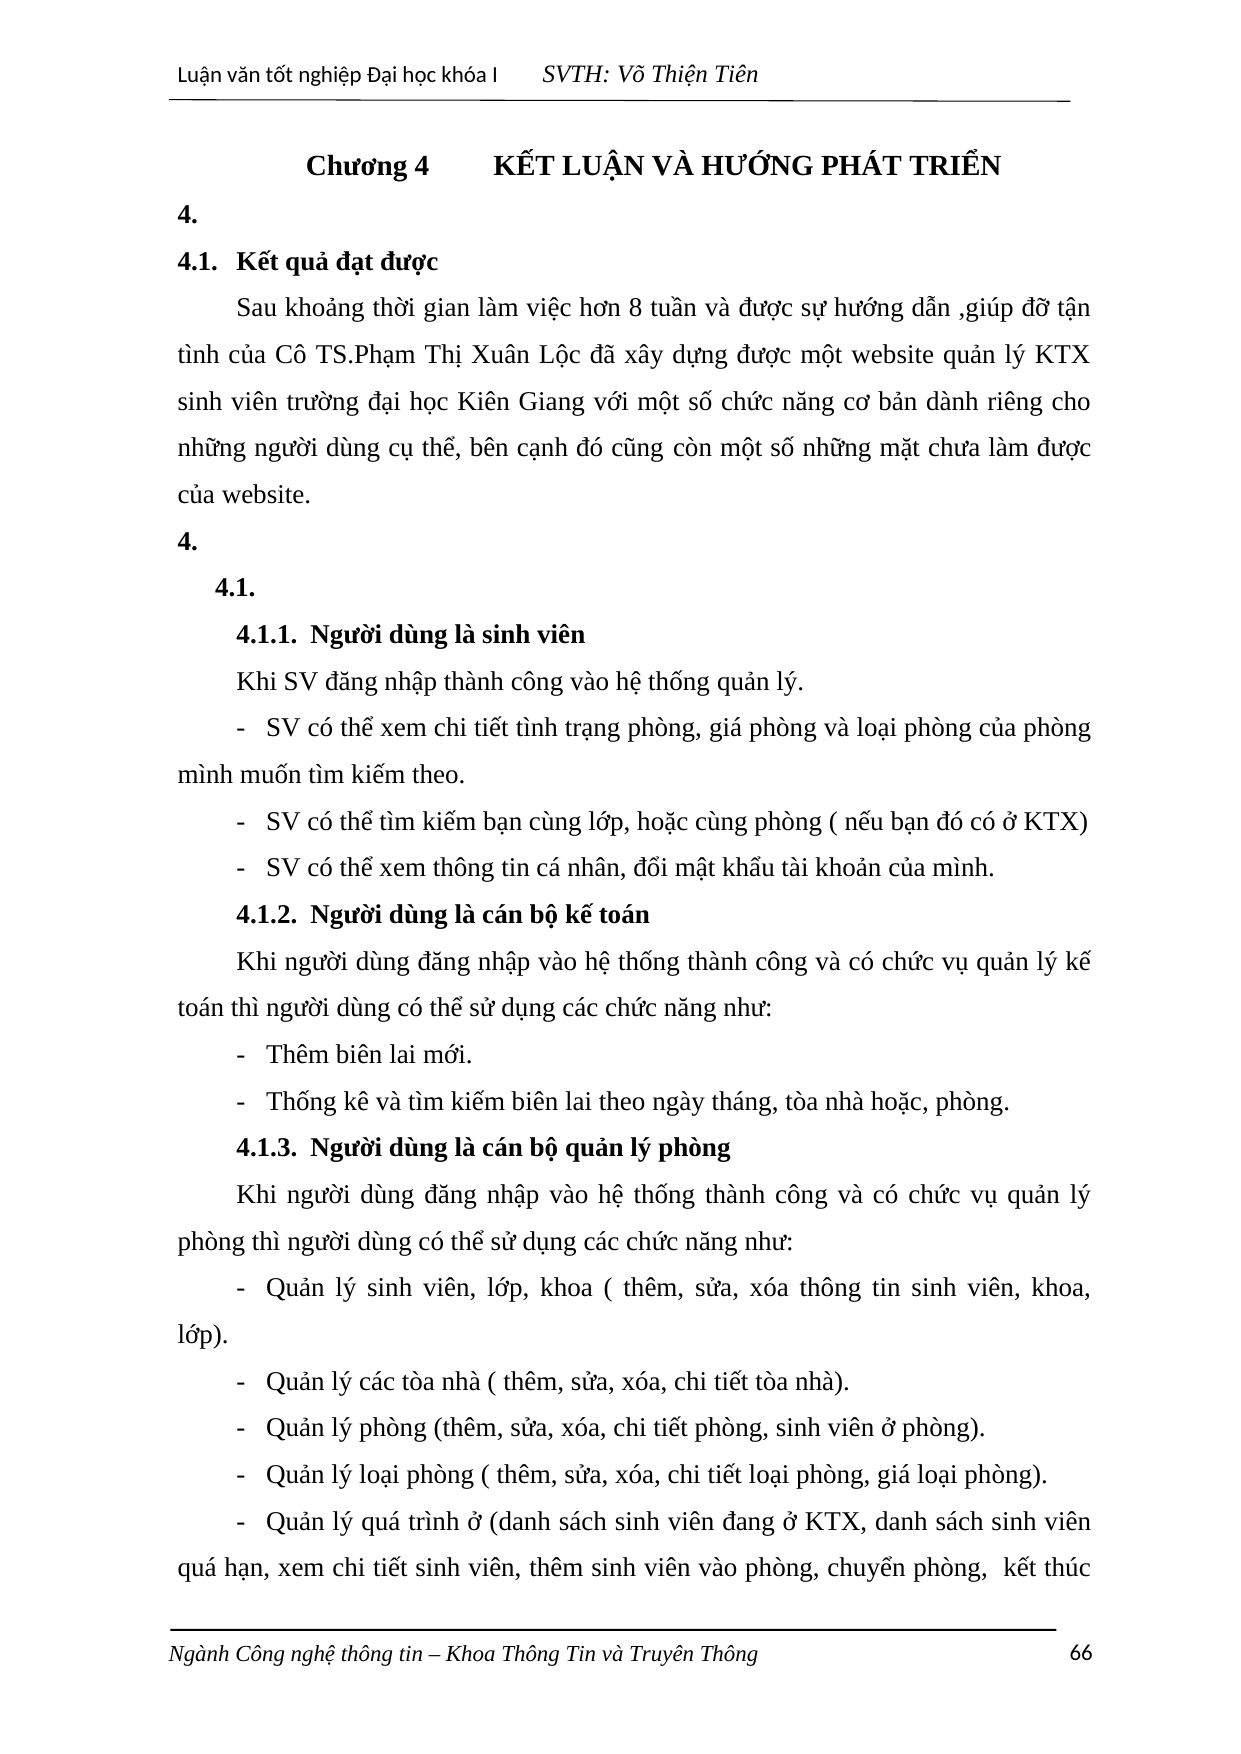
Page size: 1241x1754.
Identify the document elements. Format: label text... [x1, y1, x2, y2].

text KẾT LUẬN VÀ HƯỚNG PHÁT TRIỂN [215, 148, 1092, 181]
text Quản lý phòng (thêm, sửa, xóa, chi tiết phòng, sinh viên ở phòng). [177, 1411, 1092, 1442]
text Khi SV đăng nhập thành công vào hệ thống quản lý. [177, 665, 1092, 696]
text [177, 1505, 1092, 1582]
list Người dùng là cán bộ kế toán [236, 898, 1092, 929]
text Quản lý sinh viên, lớp, khoa ( thêm, sửa, xóa thông tin sinh viên, khoa, lớp). [177, 1271, 1092, 1349]
list Người dùng là sinh viên [236, 618, 1092, 649]
text SV có thể tìm kiếm bạn cùng lớp, hoặc cùng phòng ( nếu bạn đó có ở KTX) [177, 805, 1092, 836]
text Kết quả đạt được [177, 245, 1092, 276]
text SV có thể xem chi tiết tình trạng phòng, giá phòng và loại phòng của phòng mình muốn tìm kiếm theo. [177, 711, 1092, 789]
list Người dùng là cán bộ quản lý phòng [236, 1131, 1092, 1162]
text Quản lý các tòa nhà ( thêm, sửa, xóa, chi tiết tòa nhà). [177, 1365, 1092, 1396]
text Thống kê và tìm kiếm biên lai theo ngày tháng, tòa nhà hoặc, phòng. [177, 1085, 1092, 1116]
text SV có thể xem thông tin cá nhân, đổi mật khẩu tài khoản của mình. [177, 851, 1092, 882]
text Khi người dùng đăng nhập vào hệ thống thành công và có chức vụ quản lý phòng thì người dùng có thể sử dụng các chức năng như: [177, 1178, 1092, 1256]
text Sau khoảng thời gian làm việc hơn 8 tuần và được sự hướng dẫn ,giúp đỡ tận tình của Cô TS.Phạm Thị Xuân Lộc đã xây dựng được một website quản lý KTX sinh viên trường đại học Kiên Giang với một số chức năng cơ bản dành riêng cho những người dùng cụ thể, bên cạnh đó cũng còn một số những mặt chưa làm được của website. [177, 291, 1092, 509]
text Khi người dùng đăng nhập vào hệ thống thành công và có chức vụ quản lý kế toán thì người dùng có thể sử dụng các chức năng như: [177, 945, 1092, 1022]
text Thêm biên lai mới. [177, 1038, 1092, 1069]
text Quản lý loại phòng ( thêm, sửa, xóa, chi tiết loại phòng, giá loại phòng). [177, 1458, 1092, 1489]
